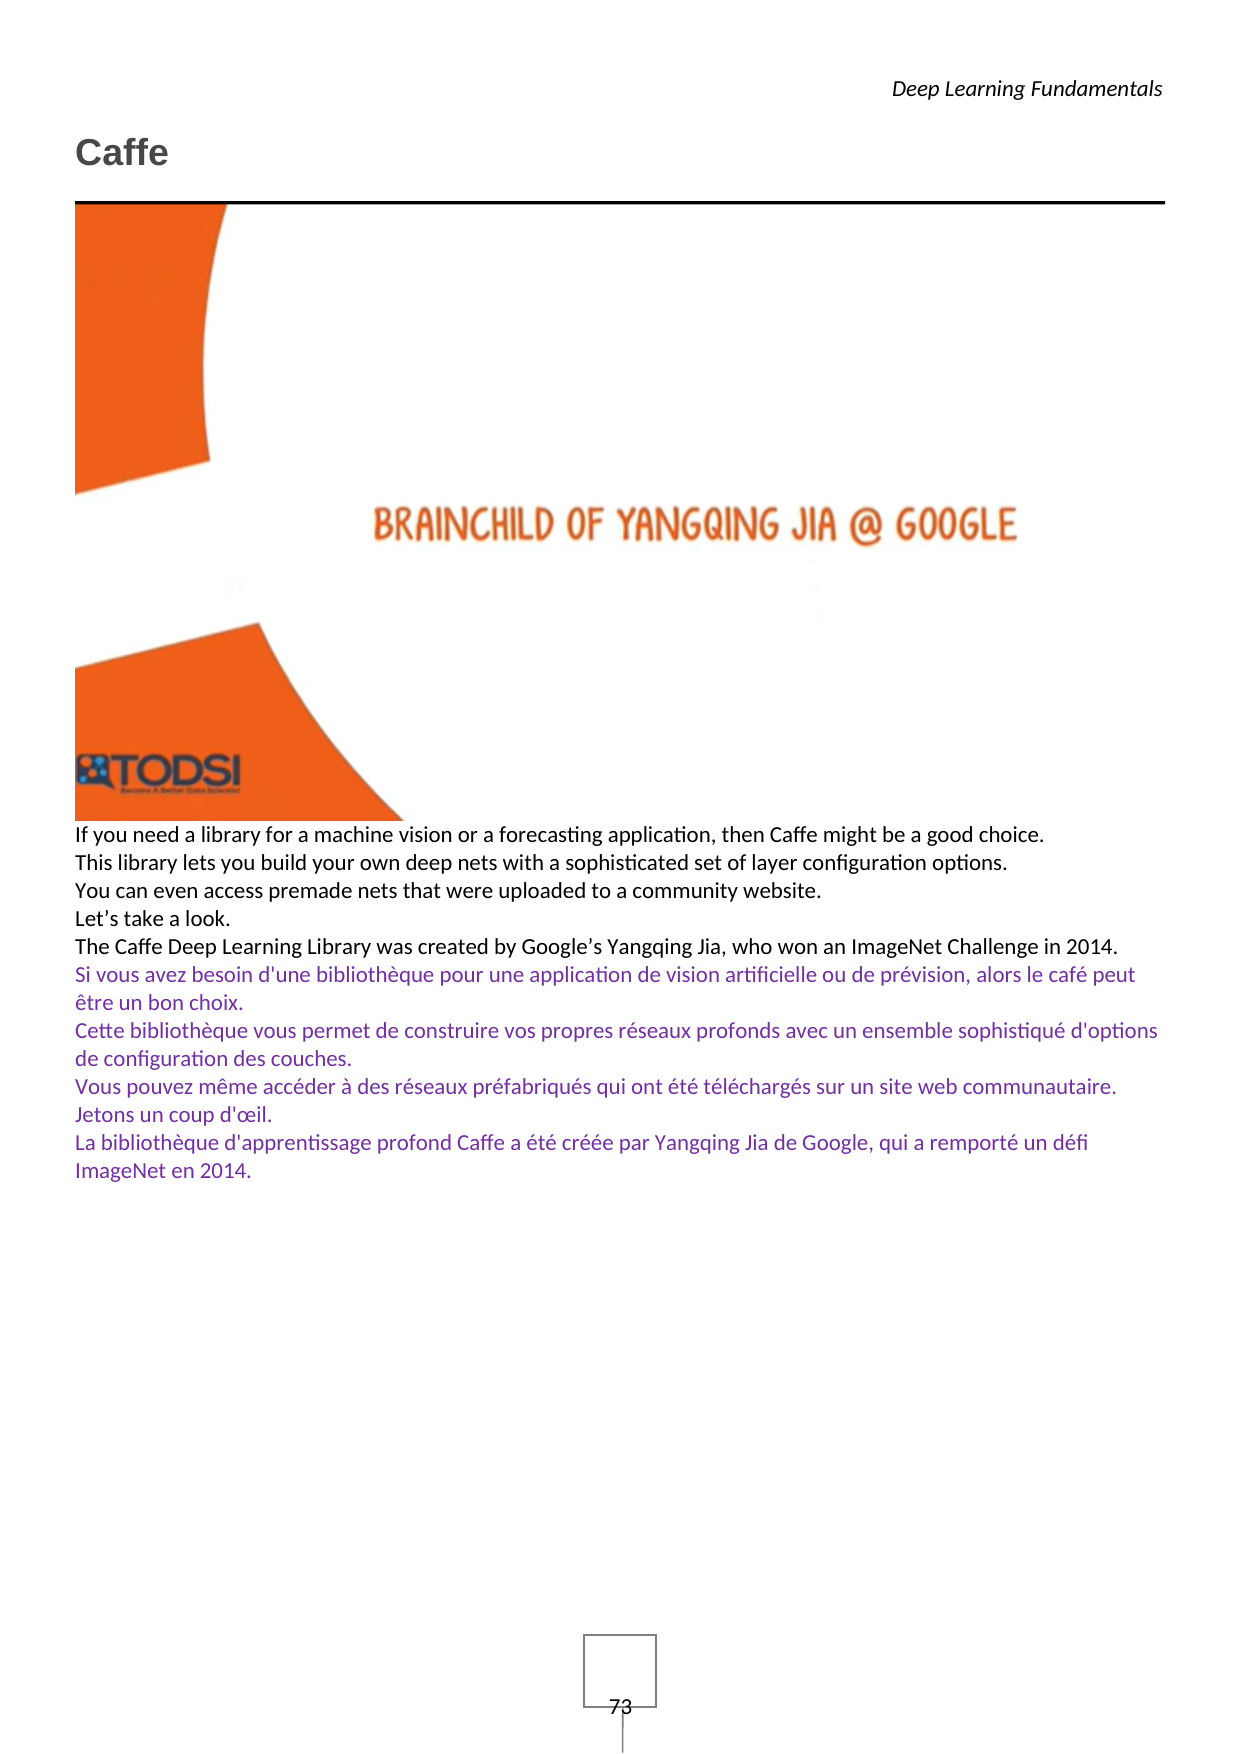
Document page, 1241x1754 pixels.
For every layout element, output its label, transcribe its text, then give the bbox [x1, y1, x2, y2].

text Cette bibliothèque vous permet de construire vos propres réseaux profonds avec un ensemble sophistiqué d'options de configuration des couches. [75, 1016, 1165, 1072]
text La bibliothèque d'apprentissage profond Caffe a été créée par Yangqing Jia de Google, qui a remporté un défi ImageNet en 2014. [75, 1128, 1165, 1184]
text The Caffe Deep Learning Library was created by Google’s Yangqing Jia, who won an ImageNet Challenge in 2014. [75, 932, 1165, 960]
text Jetons un coup d'œil. [75, 1100, 1165, 1128]
text Vous pouvez même accéder à des réseaux préfabriqués qui ont été téléchargés sur un site web communautaire. [75, 1072, 1165, 1100]
text This library lets you build your own deep nets with a sophisticated set of layer configuration options. [75, 848, 1165, 876]
picture [75, 201, 1166, 821]
text Si vous avez besoin d'une bibliothèque pour une application de vision artificielle ou de prévision, alors le café peut être un bon choix. [75, 960, 1165, 1016]
text If you need a library for a machine vision or a forecasting application, then Caffe might be a good choice. [75, 821, 1165, 848]
text Let’s take a look. [75, 904, 1165, 932]
text You can even access premade nets that were uploaded to a community website. [75, 876, 1165, 904]
subtitle Caffe [75, 130, 1165, 173]
